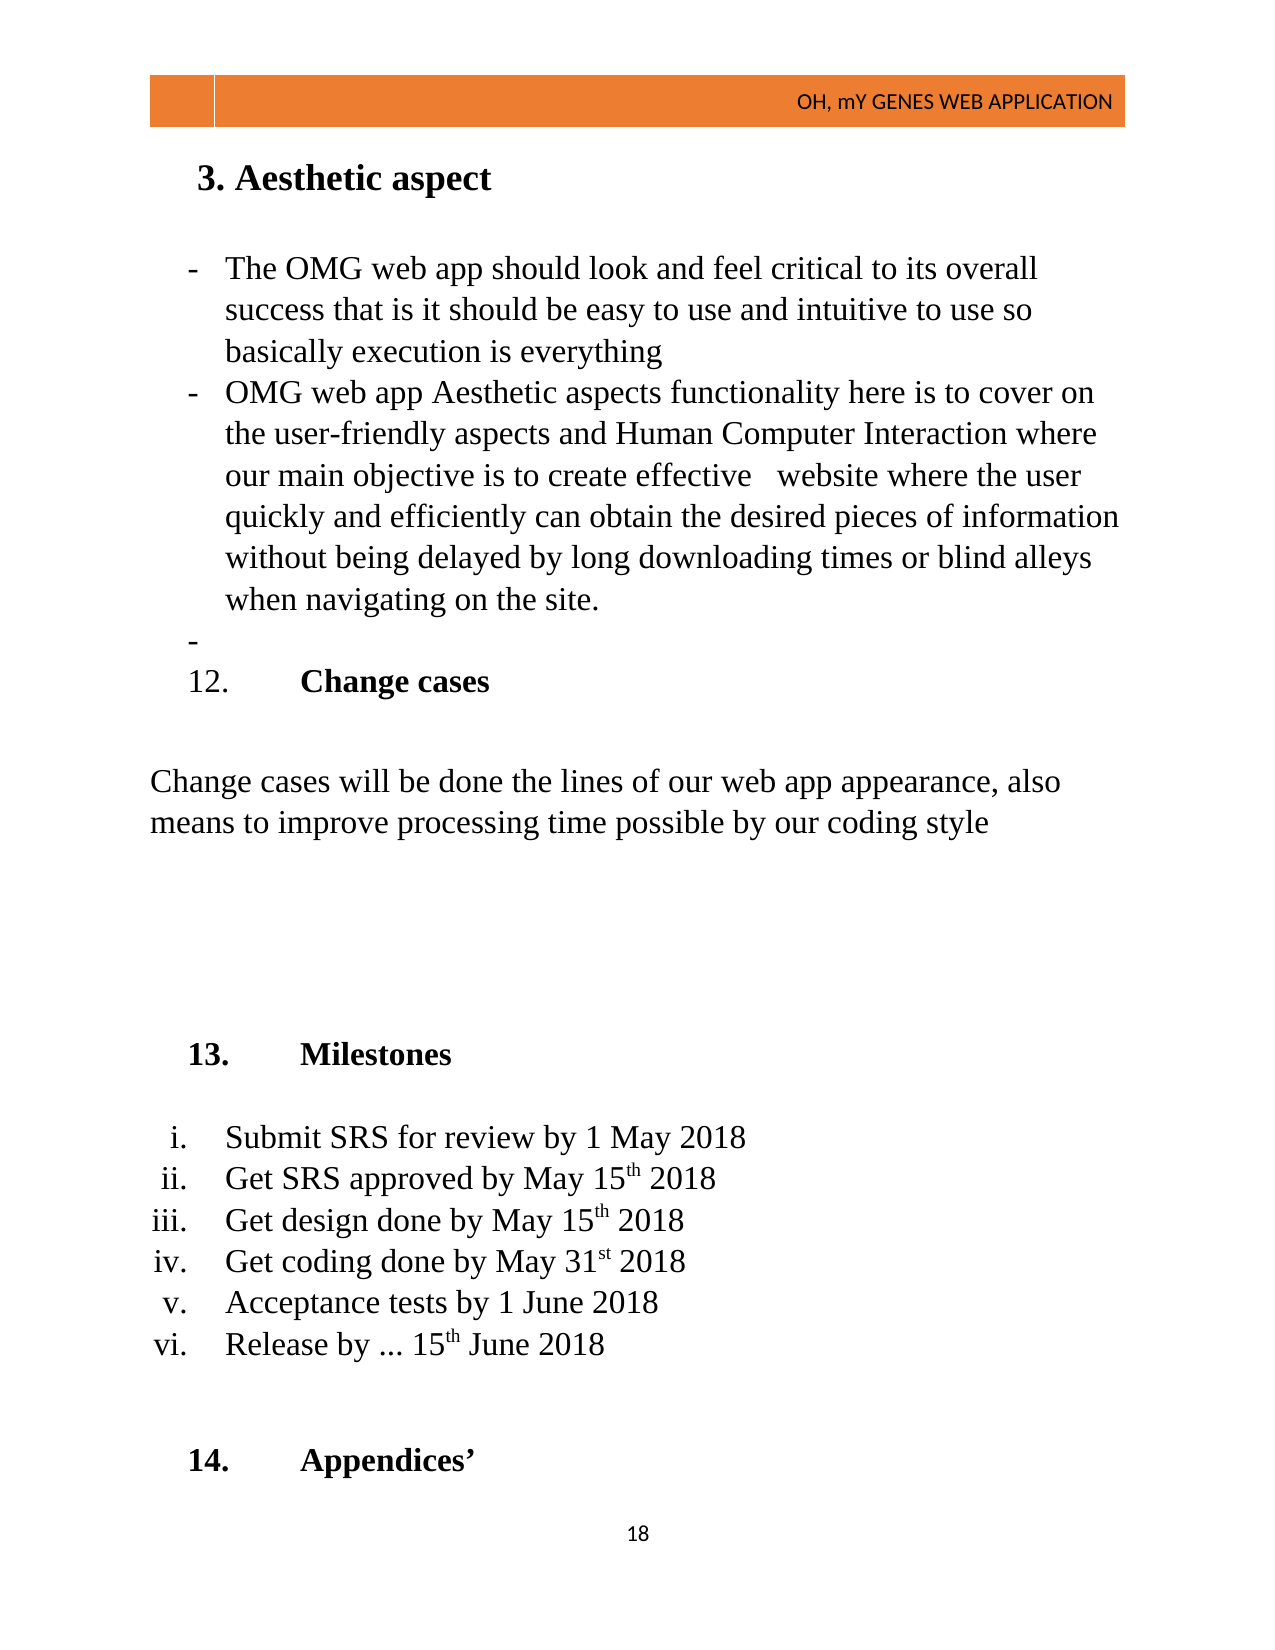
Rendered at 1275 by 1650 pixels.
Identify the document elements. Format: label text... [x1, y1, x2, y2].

list Change cases [187, 662, 1125, 700]
list Acceptance tests by 1 June 2018 [187, 1283, 1125, 1321]
list The OMG web app should look and feel critical to its overall success that is it should be easy to use and intuitive to use so basically execution is everything [187, 248, 1125, 369]
list Release by ... 15th June 2018 [187, 1324, 1125, 1362]
list Milestones [187, 1034, 1125, 1073]
list Submit SRS for review by 1 May 2018 [187, 1117, 1125, 1156]
list Appendices’ [187, 1440, 1125, 1478]
text Change cases will be done the lines of our web app appearance, also means to improve processing time possible by our coding style [150, 761, 1125, 841]
list Get SRS approved by May 15th 2018 [187, 1158, 1125, 1197]
list Get coding done by May 31st 2018 [187, 1241, 1125, 1279]
list Get design done by May 15th 2018 [187, 1200, 1125, 1238]
list Aesthetic aspect [197, 155, 1125, 198]
list OMG web app Aesthetic aspects functionality here is to cover on the user-friendly aspects and Human Computer Interaction where our main objective is to create effective website where the user quickly and efficiently can obtain the desired pieces of information without being delayed by long downloading times or blind alleys when navigating on the site. [187, 372, 1125, 617]
